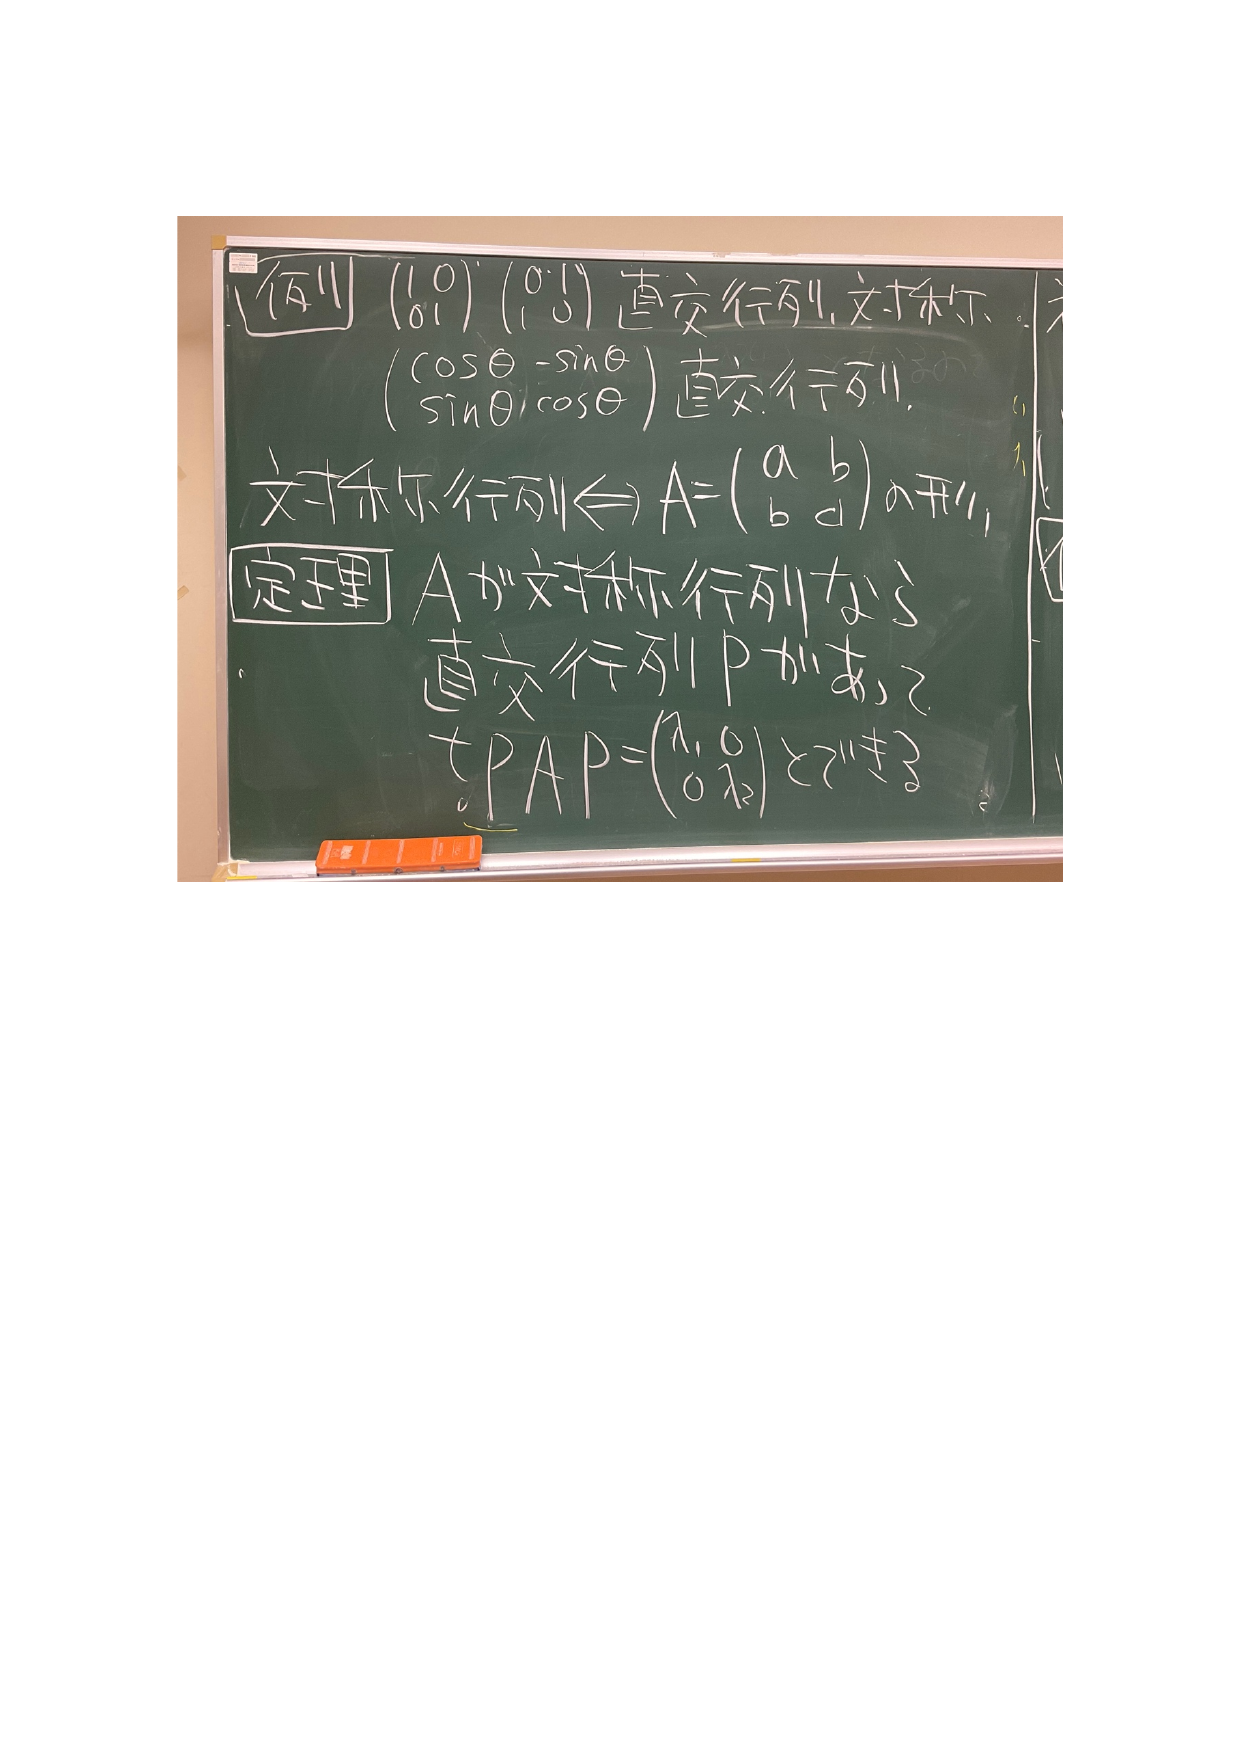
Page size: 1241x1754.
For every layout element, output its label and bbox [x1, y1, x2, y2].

picture [177, 216, 1063, 882]
